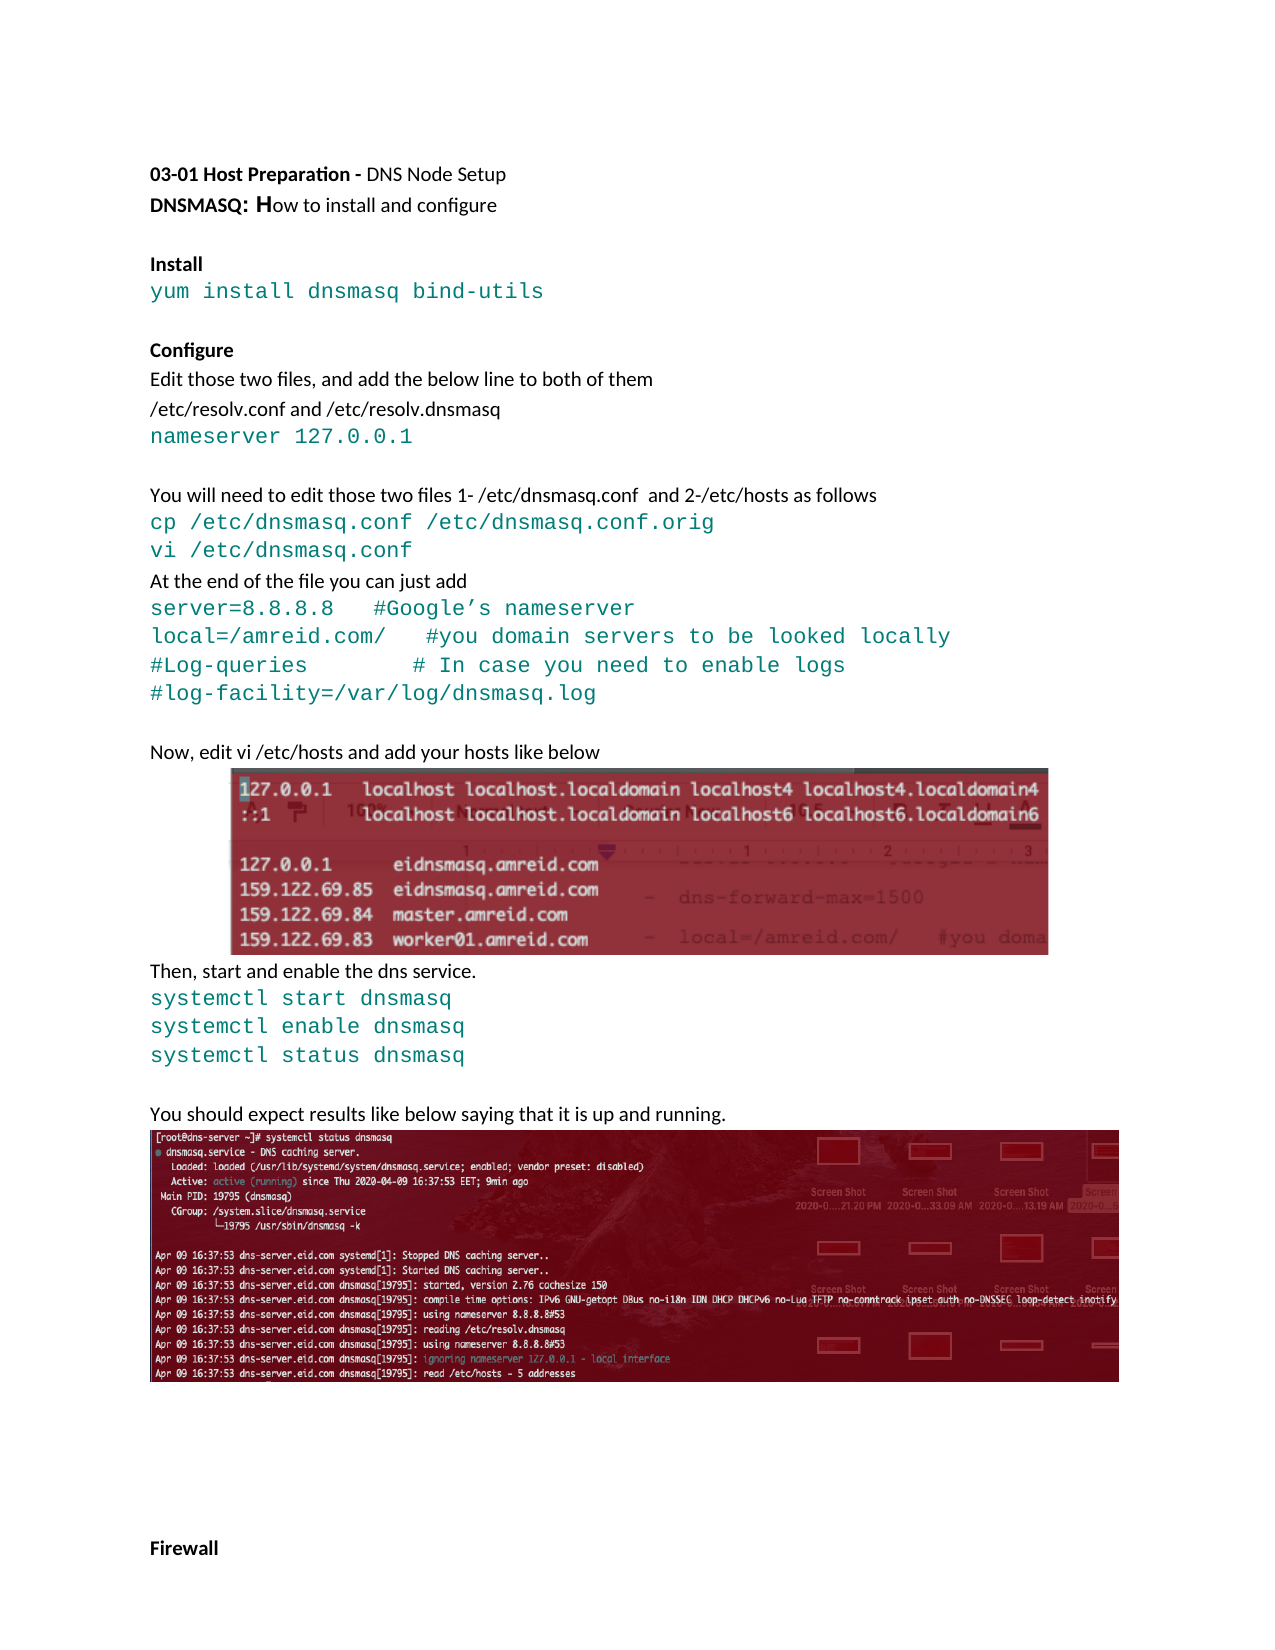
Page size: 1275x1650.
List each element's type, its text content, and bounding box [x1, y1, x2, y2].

text At the end of the file you can just add [150, 568, 1125, 593]
text Install [150, 251, 1125, 277]
text #log-facility=/var/log/dnsmasq.log [150, 683, 1125, 707]
picture [150, 1130, 1119, 1382]
text vi /etc/dnsmasq.conf [150, 539, 1125, 564]
text 03-01 Host Preparation - DNS Node Setup [150, 161, 1125, 187]
text You will need to edit those two files 1- /etc/dnsmasq.conf and 2-/etc/hosts as follows [150, 482, 1125, 507]
text Now, edit vi /etc/hosts and add your hosts like below [150, 739, 1125, 765]
text Then, start and enable the dns service. [150, 958, 1125, 983]
picture [228, 768, 1049, 955]
text Firewall [150, 1535, 1125, 1560]
text DNSMASQ: How to install and configure [150, 191, 1125, 217]
text server=8.8.8.8 #Google’s nameserver [150, 597, 1125, 622]
text #Log-queries # In case you need to enable logs [150, 654, 1125, 679]
text yum install dnsmasq bind-utils [150, 281, 1125, 305]
text systemctl start dnsmasq [150, 987, 1125, 1012]
text Configure [150, 337, 1125, 363]
text cp /etc/dnsmasq.conf /etc/dnsmasq.conf.orig [150, 511, 1125, 536]
text systemctl enable dnsmasq [150, 1016, 1125, 1041]
text /etc/resolv.conf and /etc/resolv.dnsmasq [150, 396, 1125, 421]
text nameserver 127.0.0.1 [150, 425, 1125, 450]
text Edit those two files, and add the below line to both of them [150, 367, 1125, 392]
text systemctl status dnsmasq [150, 1044, 1125, 1069]
text local=/amreid.com/ #you domain servers to be looked locally [150, 626, 1125, 651]
